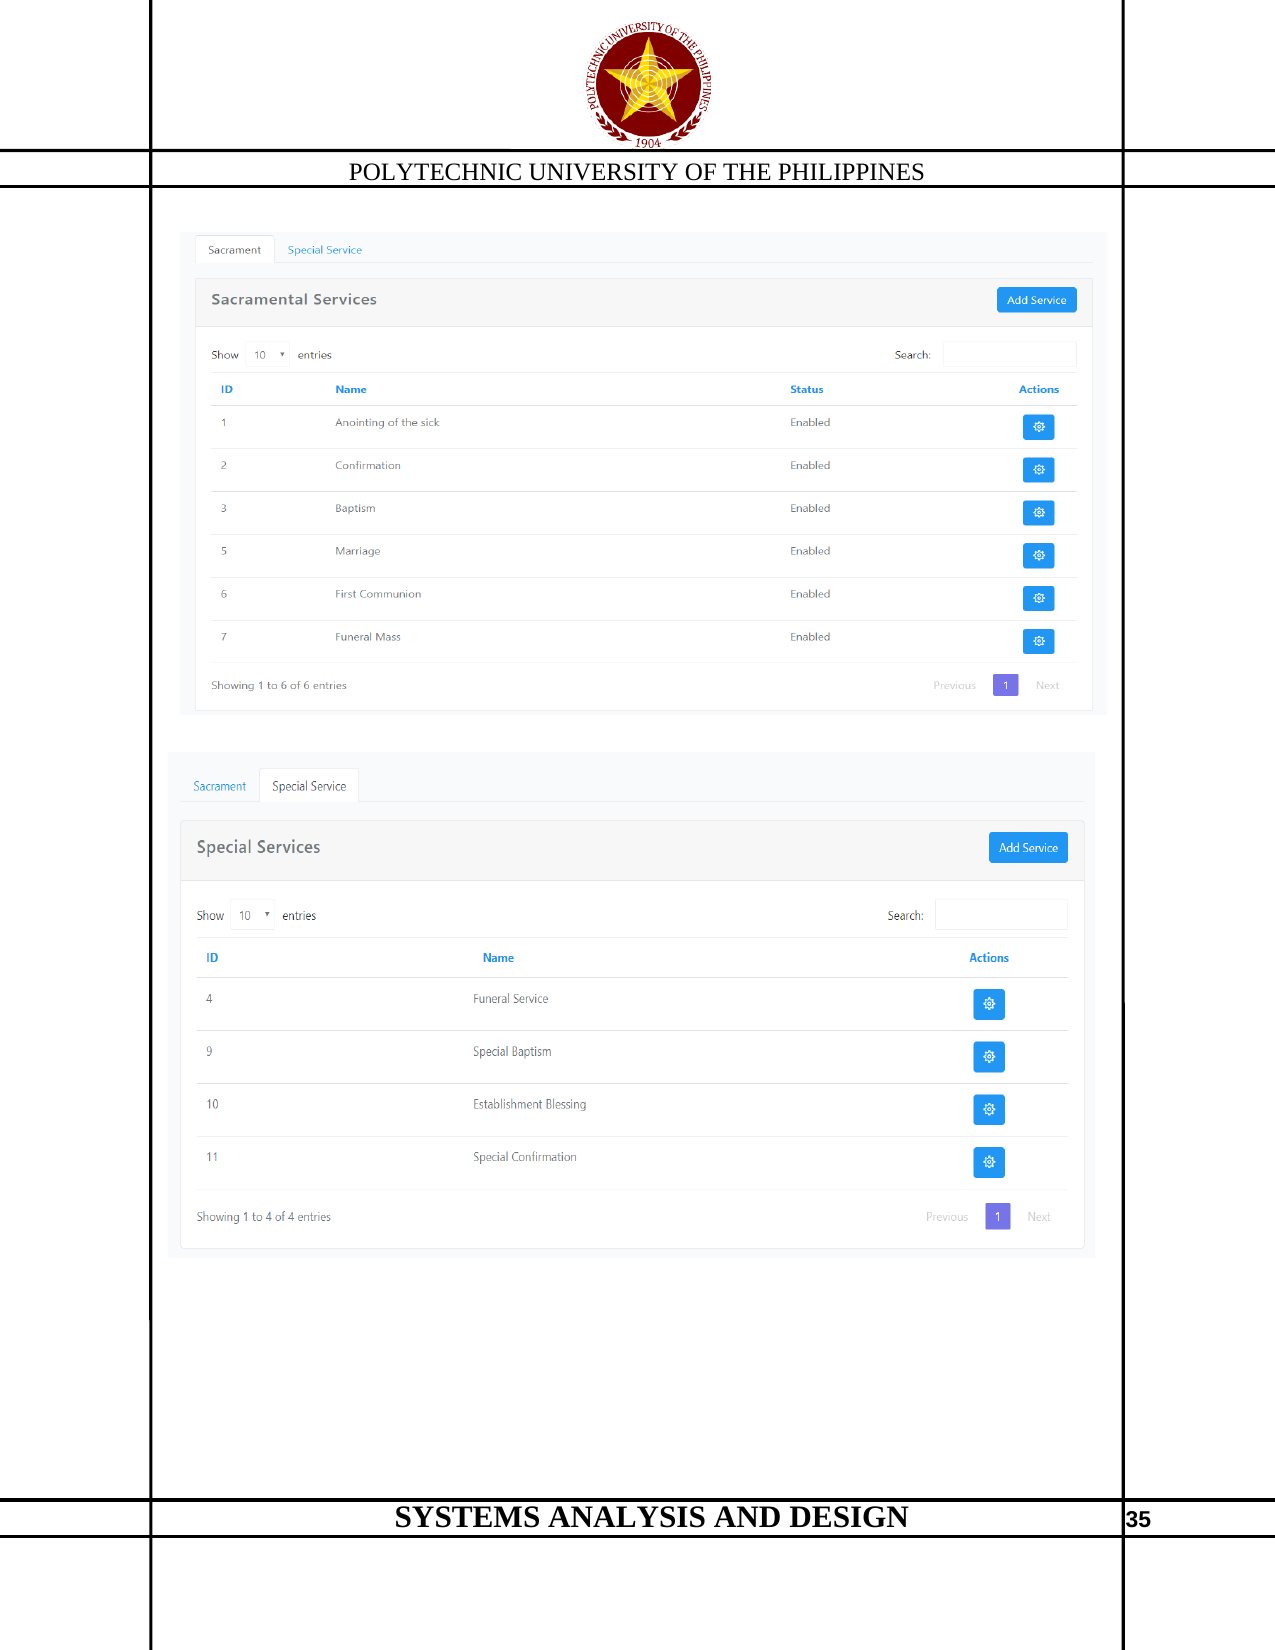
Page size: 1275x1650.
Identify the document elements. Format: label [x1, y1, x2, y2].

picture [167, 752, 1096, 1258]
picture [583, 20, 712, 149]
picture [180, 232, 1108, 715]
